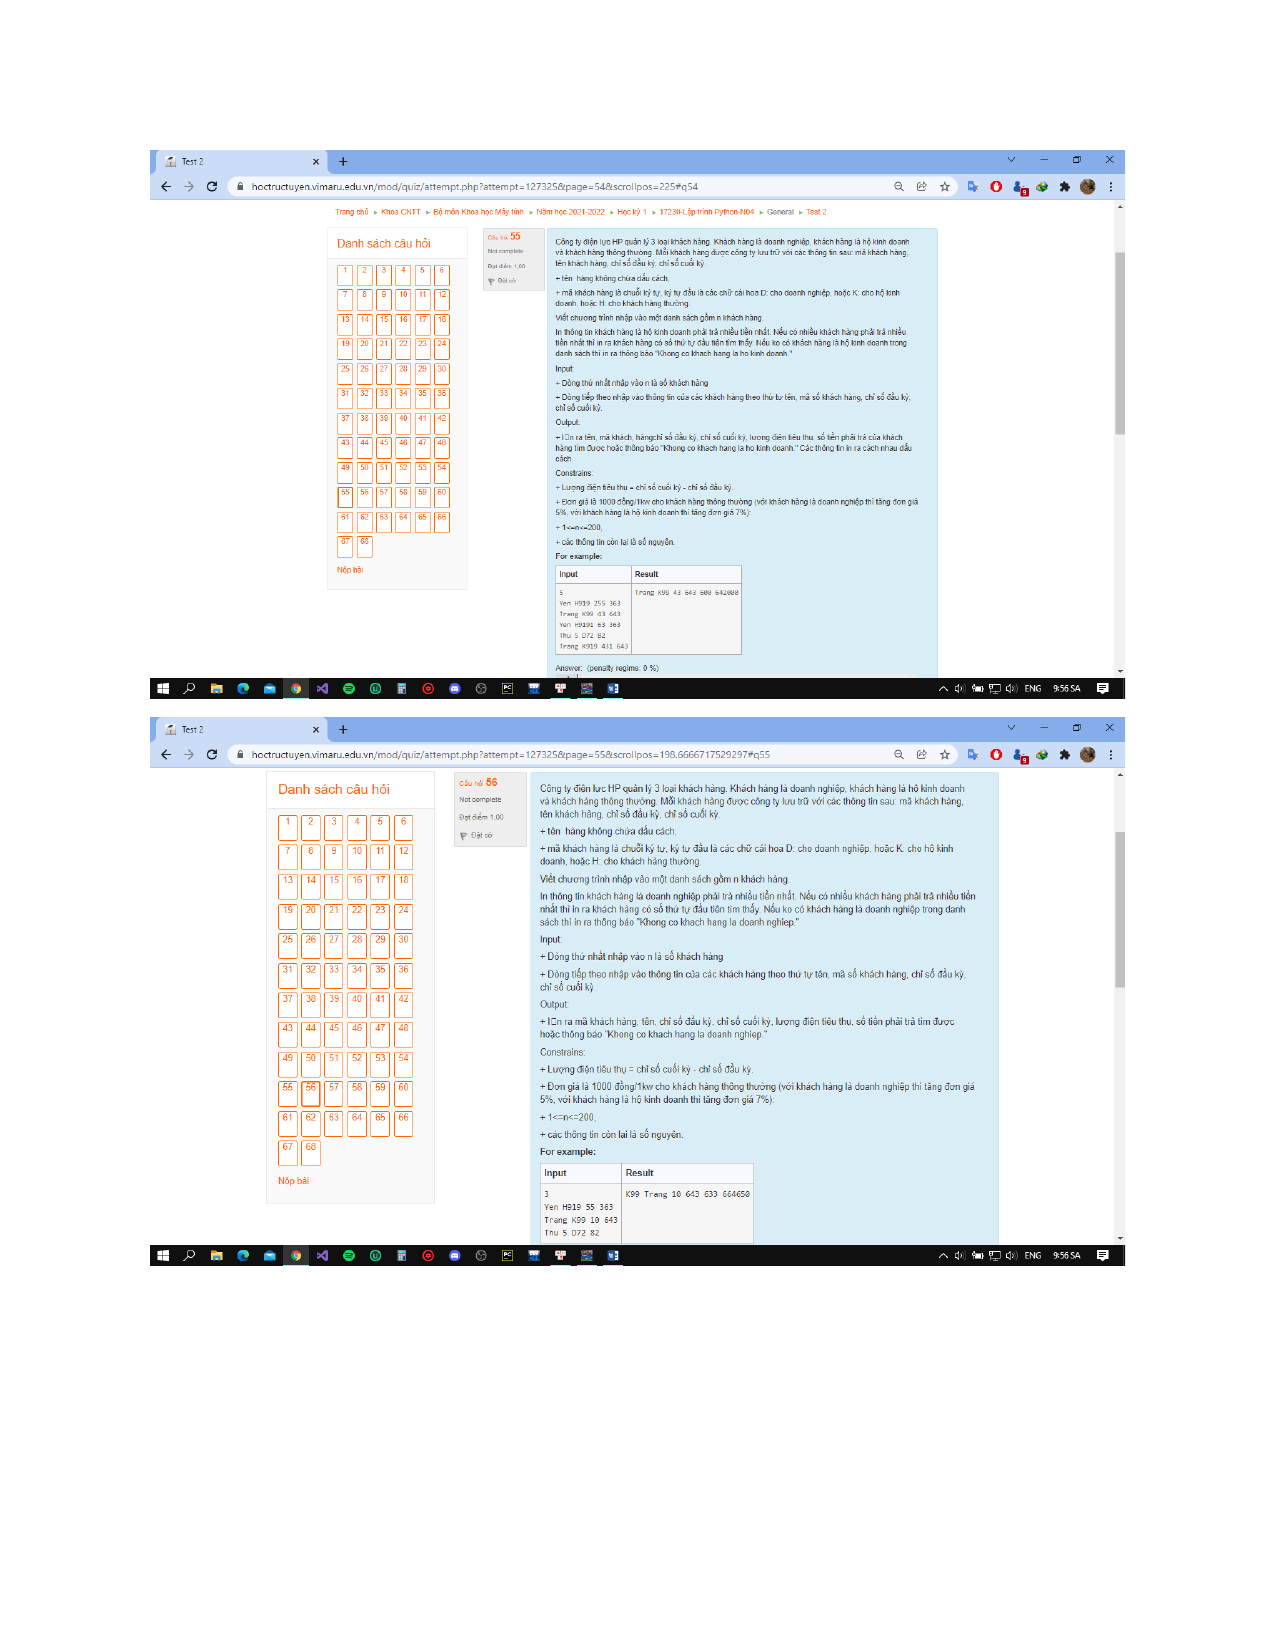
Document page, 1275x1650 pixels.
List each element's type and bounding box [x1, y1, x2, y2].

picture [150, 717, 1125, 1266]
picture [150, 150, 1125, 699]
